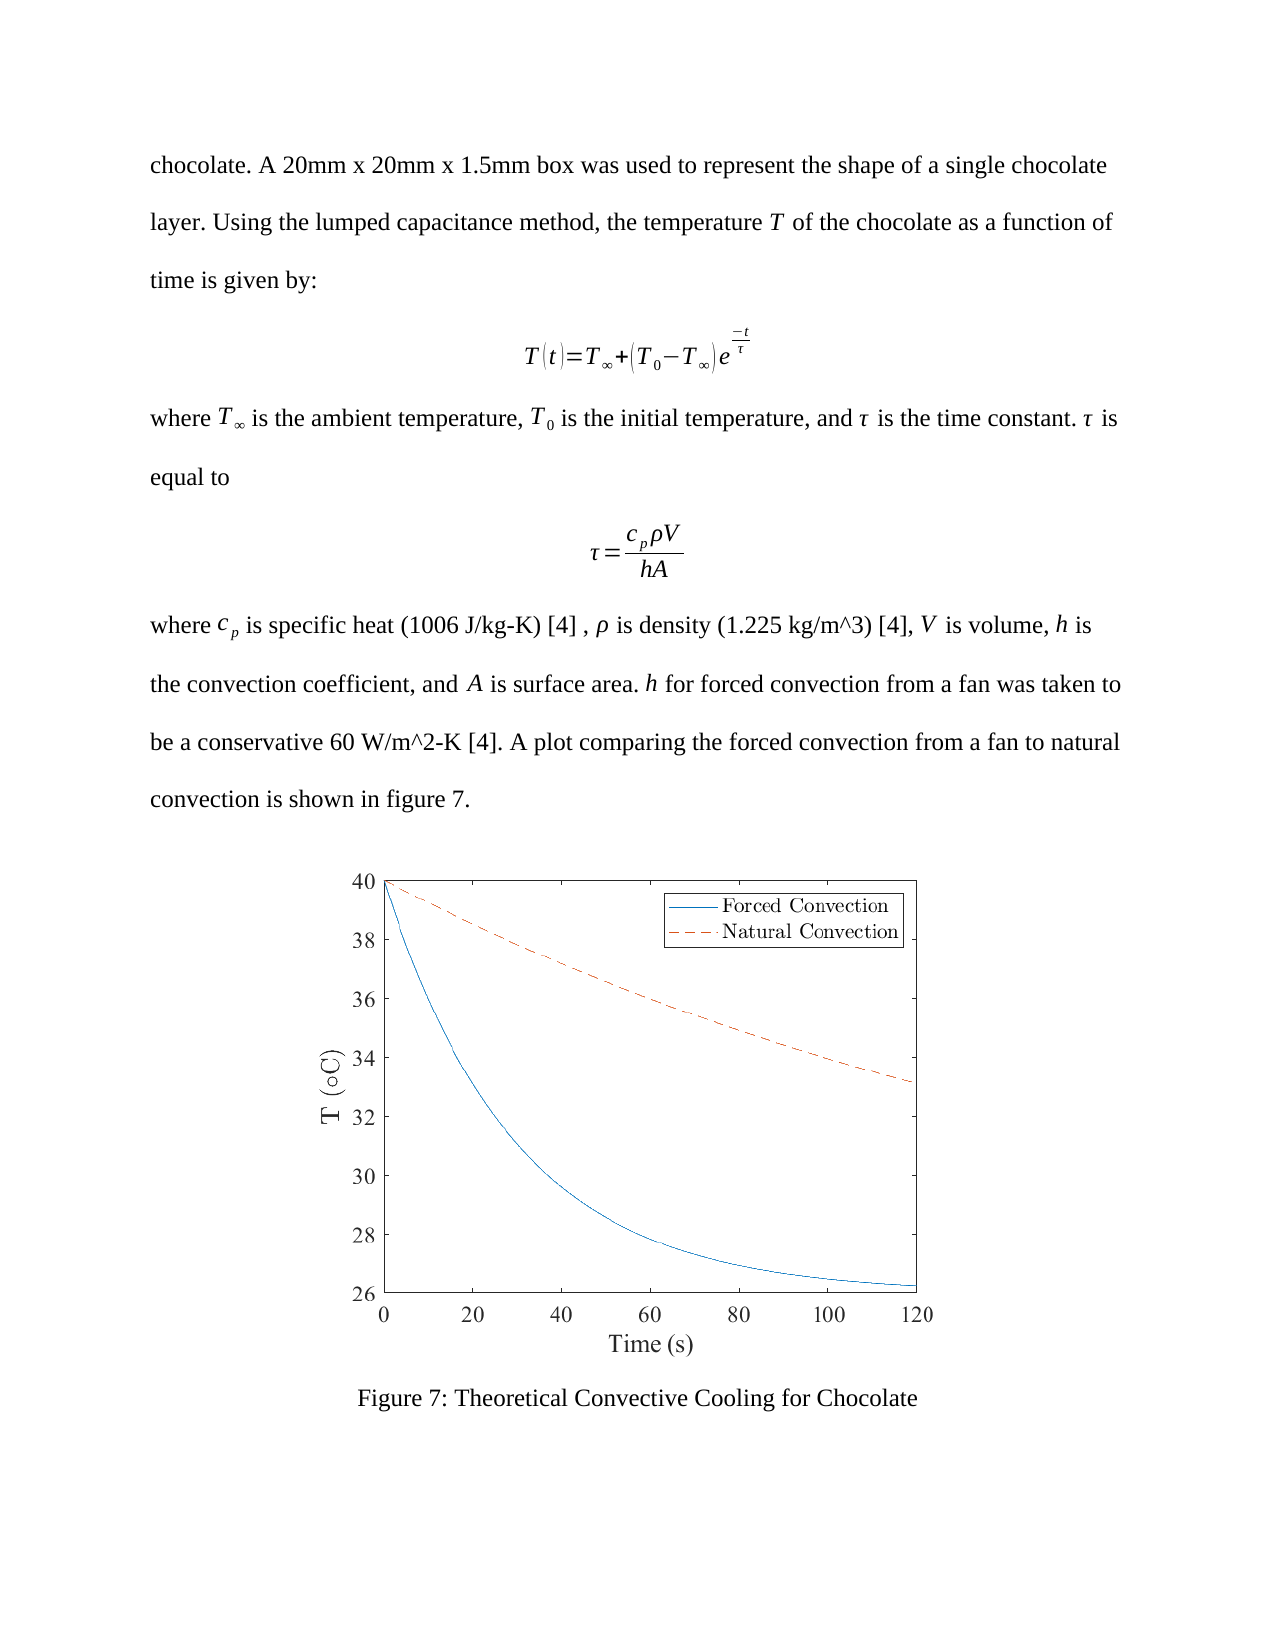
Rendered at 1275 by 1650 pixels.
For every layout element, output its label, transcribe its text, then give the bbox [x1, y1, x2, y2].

text Figure 7: Theoretical Convective Cooling for Chocolate [150, 1383, 1125, 1411]
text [150, 150, 1125, 294]
picture [294, 841, 981, 1357]
text where is the ambient temperature, is the initial temperature, and is the time constant. is equal to [150, 402, 1125, 491]
text where is specific heat (1006 J/kg-K) [4] , is density (1.225 kg/m^3) [4], is volume, is the convection coefficient, and is surface area. for forced convection from a fan was taken to be a conservative 60 W/m^2-K [4]. A plot comparing the forced convection from a fan to natural convection is shown in figure 7. [150, 609, 1125, 813]
